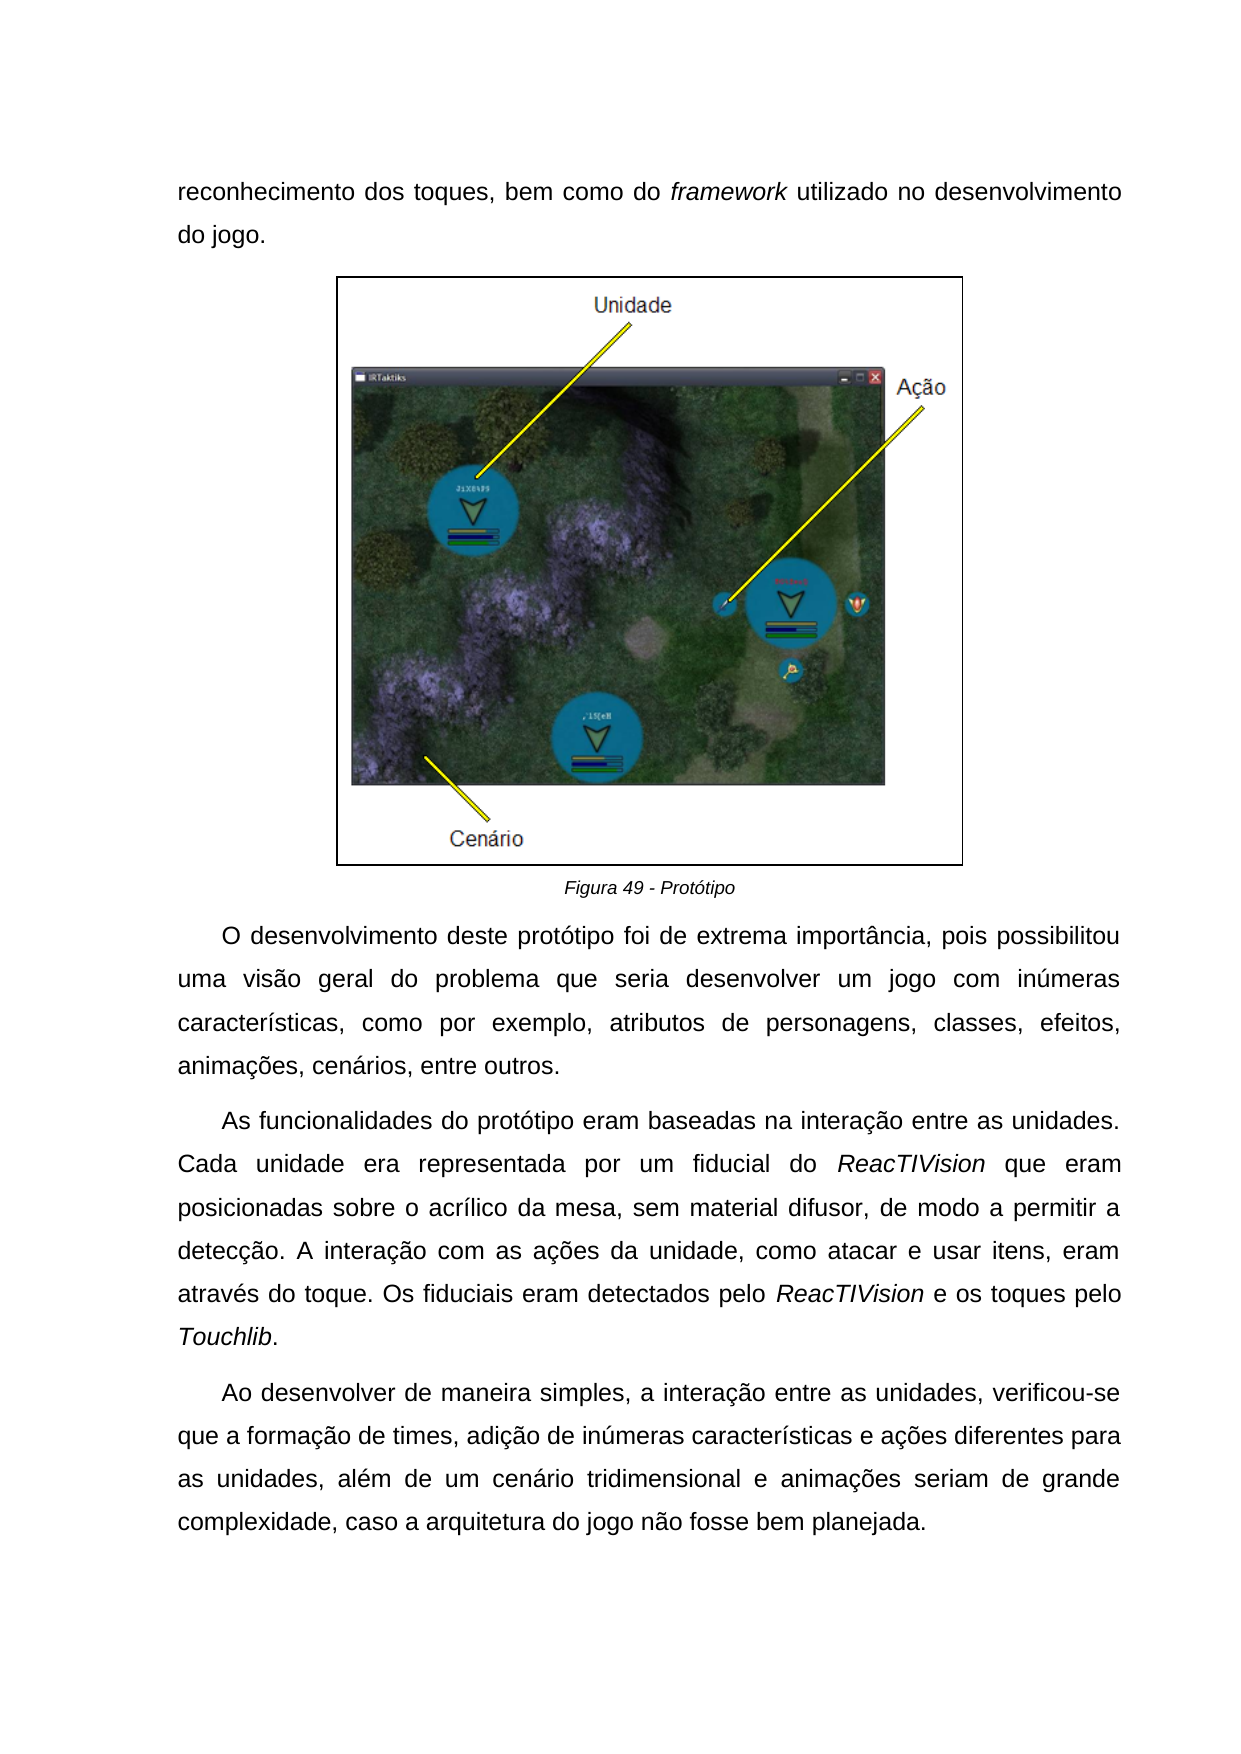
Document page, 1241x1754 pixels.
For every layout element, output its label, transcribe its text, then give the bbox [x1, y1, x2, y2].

text O desenvolvimento deste protótipo foi de extrema importância, pois possibilitou uma visão geral do problema que seria desenvolver um jogo com inúmeras características, como por exemplo, atributos de personagens, classes, efeitos, animações, cenários, entre outros. [177, 921, 1122, 1079]
text As funcionalidades do protótipo eram baseadas na interação entre as unidades. Cada unidade era representada por um fiducial do ReacTIVision que eram posicionadas sobre o acrílico da mesa, sem material difusor, de modo a permitir a detecção. A interação com as ações da unidade, como atacar e usar itens, eram através do toque. Os fiduciais eram detectados pelo ReacTIVision e os toques pelo Touchlib. [177, 1106, 1122, 1351]
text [177, 177, 1122, 249]
text Ao desenvolver de maneira simples, a interação entre as unidades, verificou-se que a formação de times, adição de inúmeras características e ações diferentes para as unidades, além de um cenário tridimensional e animações seriam de grande complexidade, caso a arquitetura do jogo não fosse bem planejada. [177, 1377, 1122, 1536]
picture [338, 278, 962, 864]
